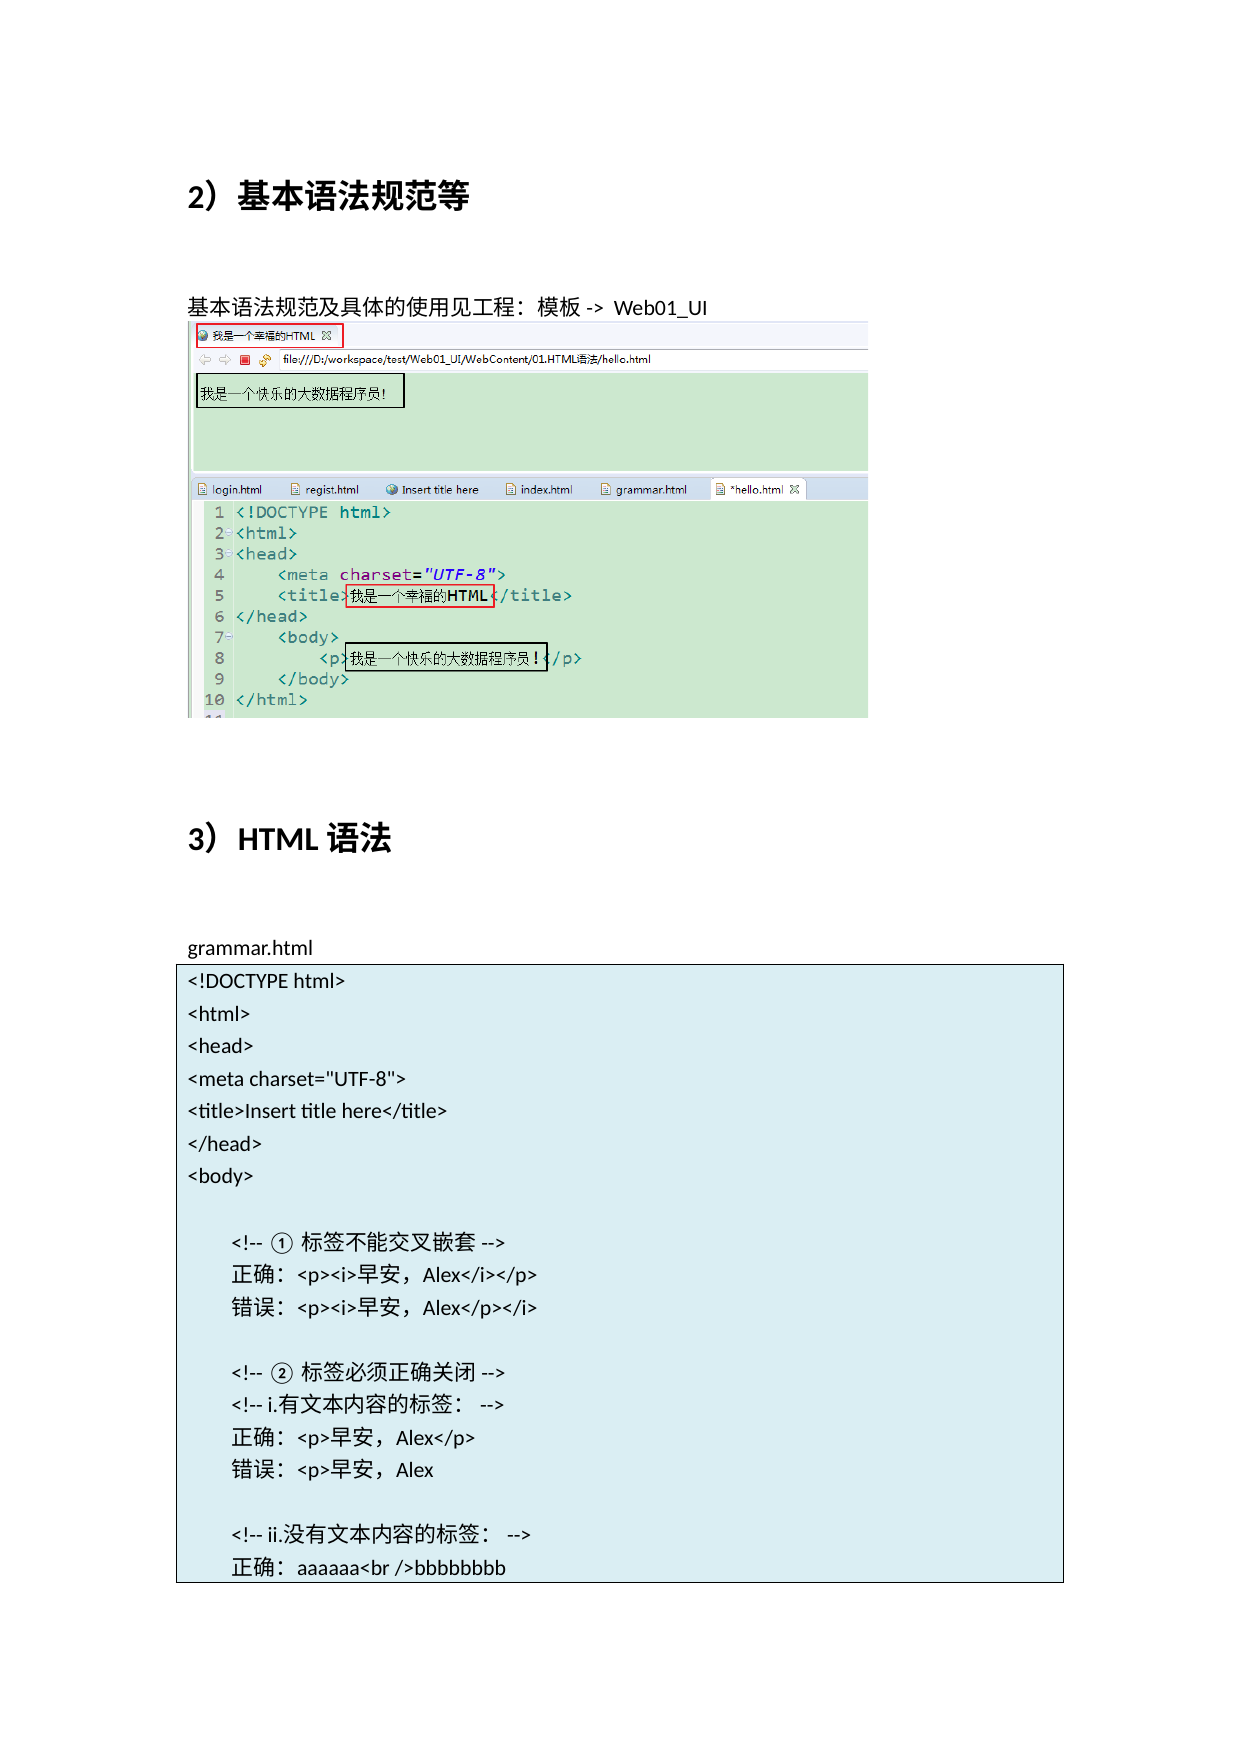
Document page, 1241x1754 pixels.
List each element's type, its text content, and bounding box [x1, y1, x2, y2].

subtitle 3）HTML 语法 [187, 804, 1053, 869]
subtitle 2）基本语法规范等 [187, 162, 1053, 227]
text 基本语法规范及具体的使用见工程：模板 -> Web01_UI [187, 289, 1053, 322]
picture [187, 321, 869, 718]
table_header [177, 965, 1063, 1582]
text grammar.html [187, 931, 1053, 963]
